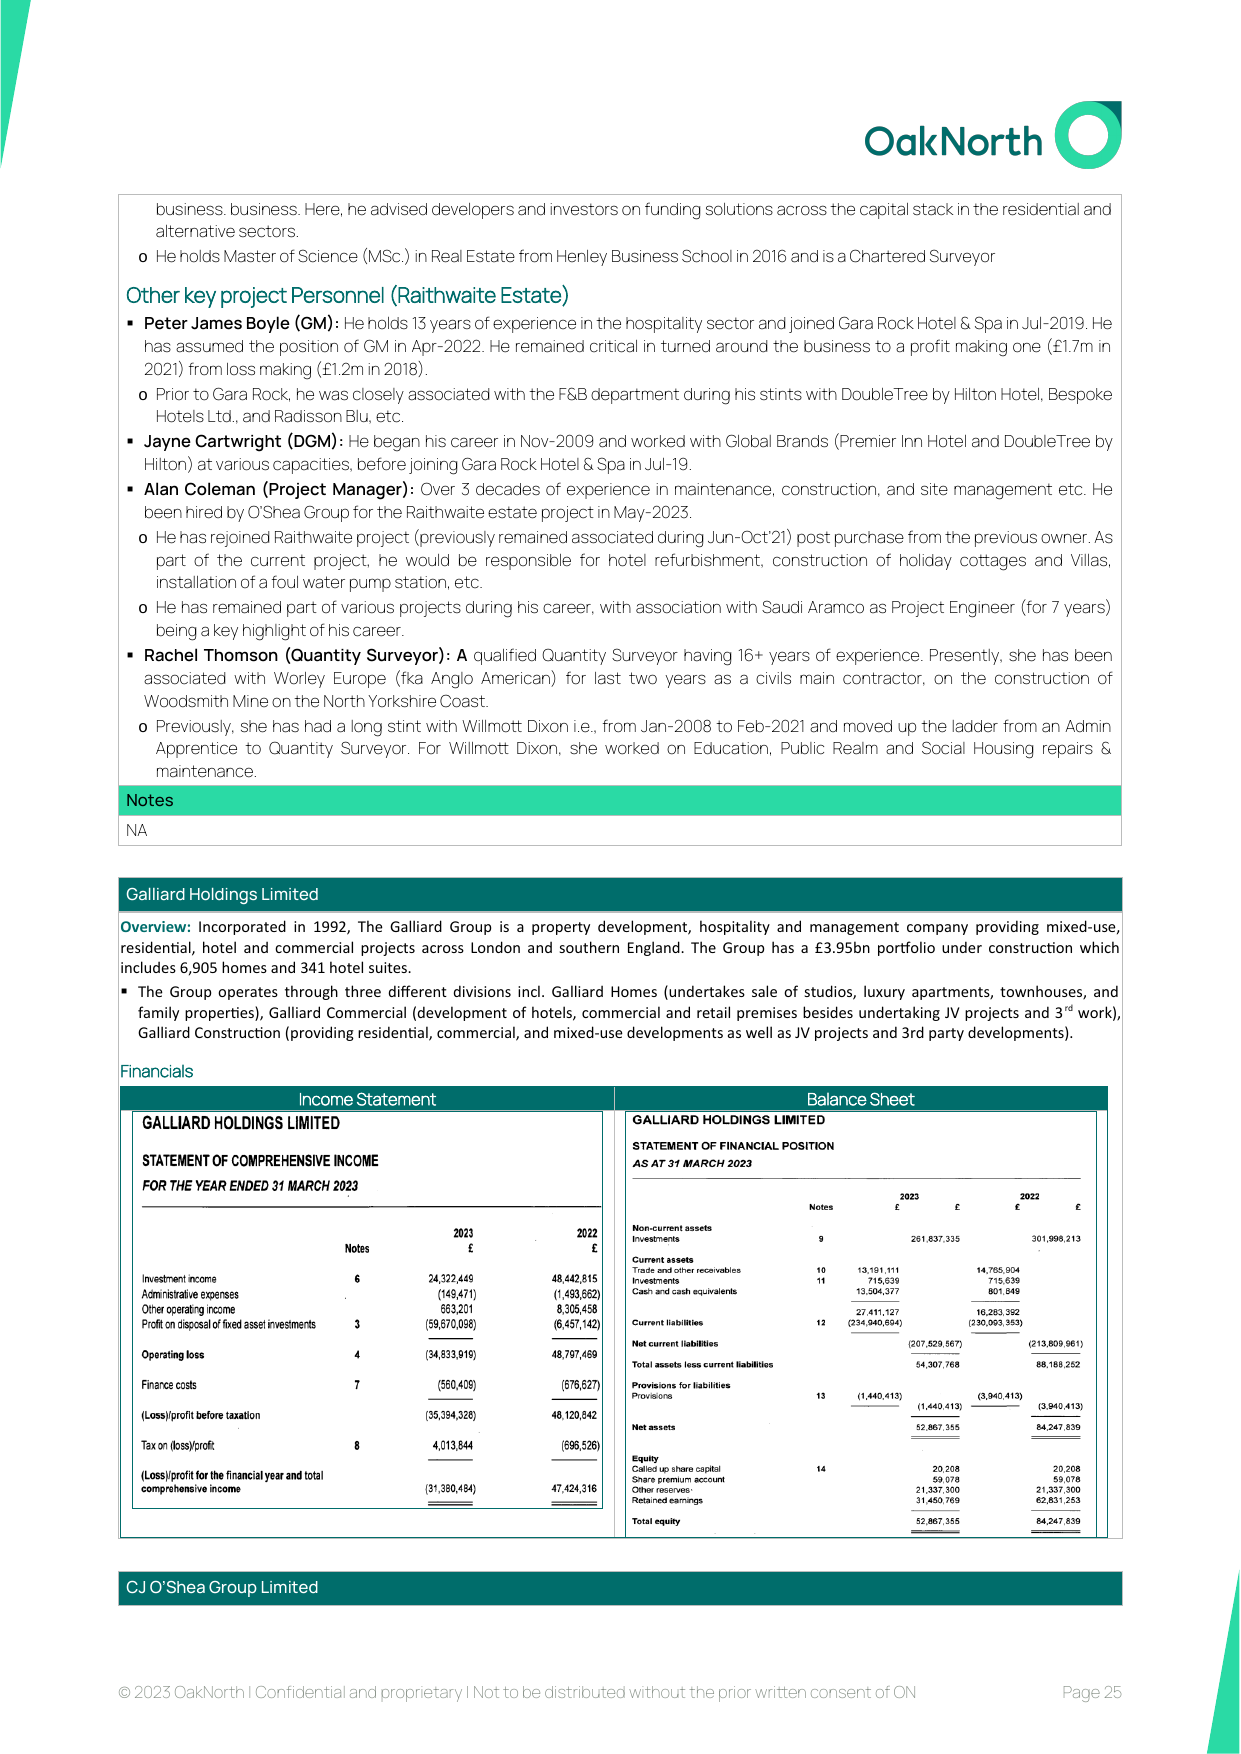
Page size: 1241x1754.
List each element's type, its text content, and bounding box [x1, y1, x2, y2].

table_cell Overview: Incorporated in 1992, The Galliard Group is a property development, hospitality and management company providing mixed-use, residential, hotel and commercial projects across London and southern England. The Group has a £3.95bn portfolio under construction which includes 6,905 homes and 341 hotel suites. The Group operates through three different divisions incl. Galliard Homes (undertakes sale of studios, luxury apartments, townhouses, and family properties), Galliard Commercial (development of hotels, commercial and retail premises besides undertaking JV projects and 3rd work), Galliard Construction (providing residential, commercial, and mixed-use developments as well as JV projects and 3rd party developments). Financials [119, 913, 1122, 1538]
table_cell Notes [119, 786, 1121, 815]
table_header CJ O’Shea Group Limited [119, 1572, 1122, 1605]
table_header Galliard Holdings Limited [119, 878, 1122, 911]
picture [133, 1112, 602, 1508]
table_cell NA [119, 816, 1121, 845]
picture [626, 1112, 1096, 1537]
picture [838, 89, 1123, 180]
